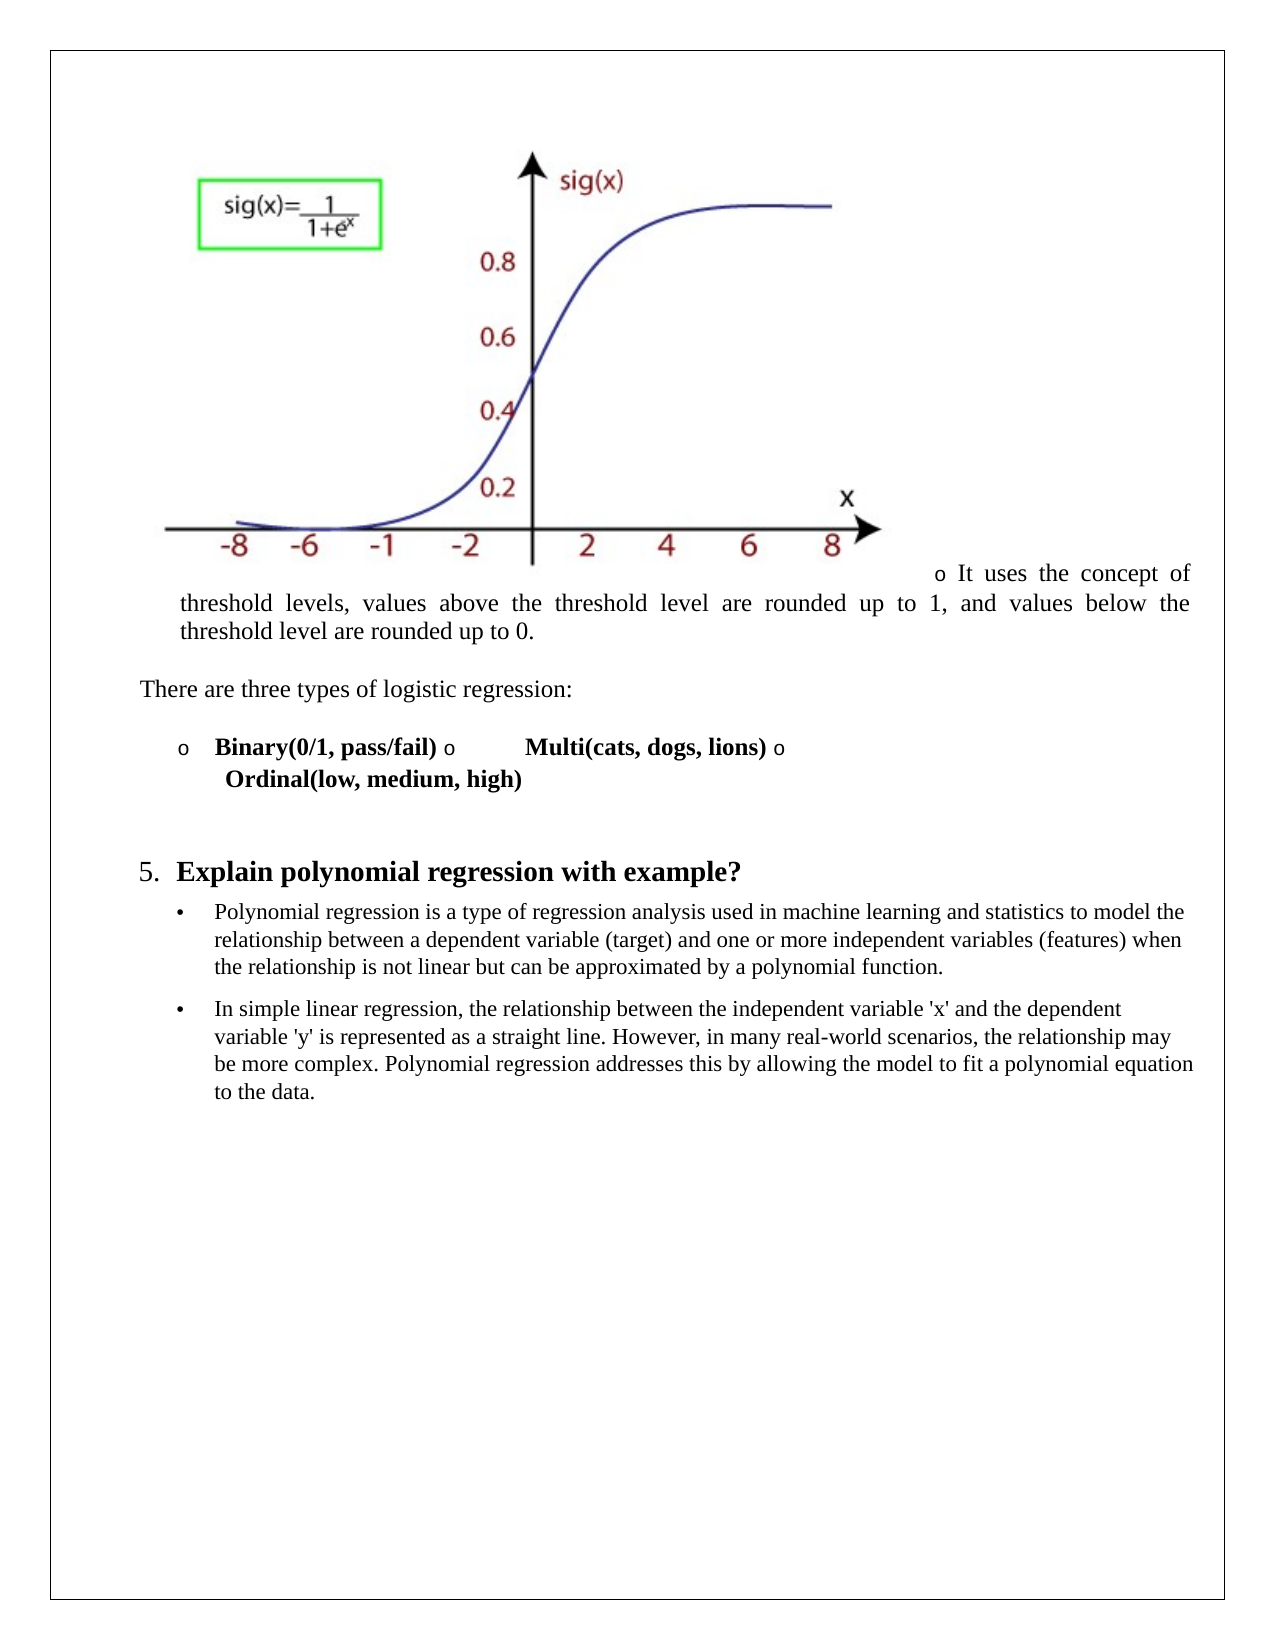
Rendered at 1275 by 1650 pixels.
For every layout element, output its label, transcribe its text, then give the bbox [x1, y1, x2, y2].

list Polynomial regression is a type of regression analysis used in machine learning and statistics to model the relationship between a dependent variable (target) and one or more independent variables (features) when the relationship is not linear but can be approximated by a polynomial function. [176, 898, 1200, 979]
picture [141, 112, 923, 582]
list Explain polynomial regression with example? [138, 854, 1175, 888]
list Binary(0/1, pass/fail) o Multi(cats, dogs, lions) o Ordinal(low, medium, high) [177, 732, 852, 793]
text There are three types of logistic regression: [139, 674, 1200, 703]
list In simple linear regression, the relationship between the independent variable 'x' and the dependent variable 'y' is represented as a straight line. However, in many real-world scenarios, the relationship may be more complex. Polynomial regression addresses this by allowing the model to fit a polynomial equation to the data. [176, 996, 1200, 1104]
